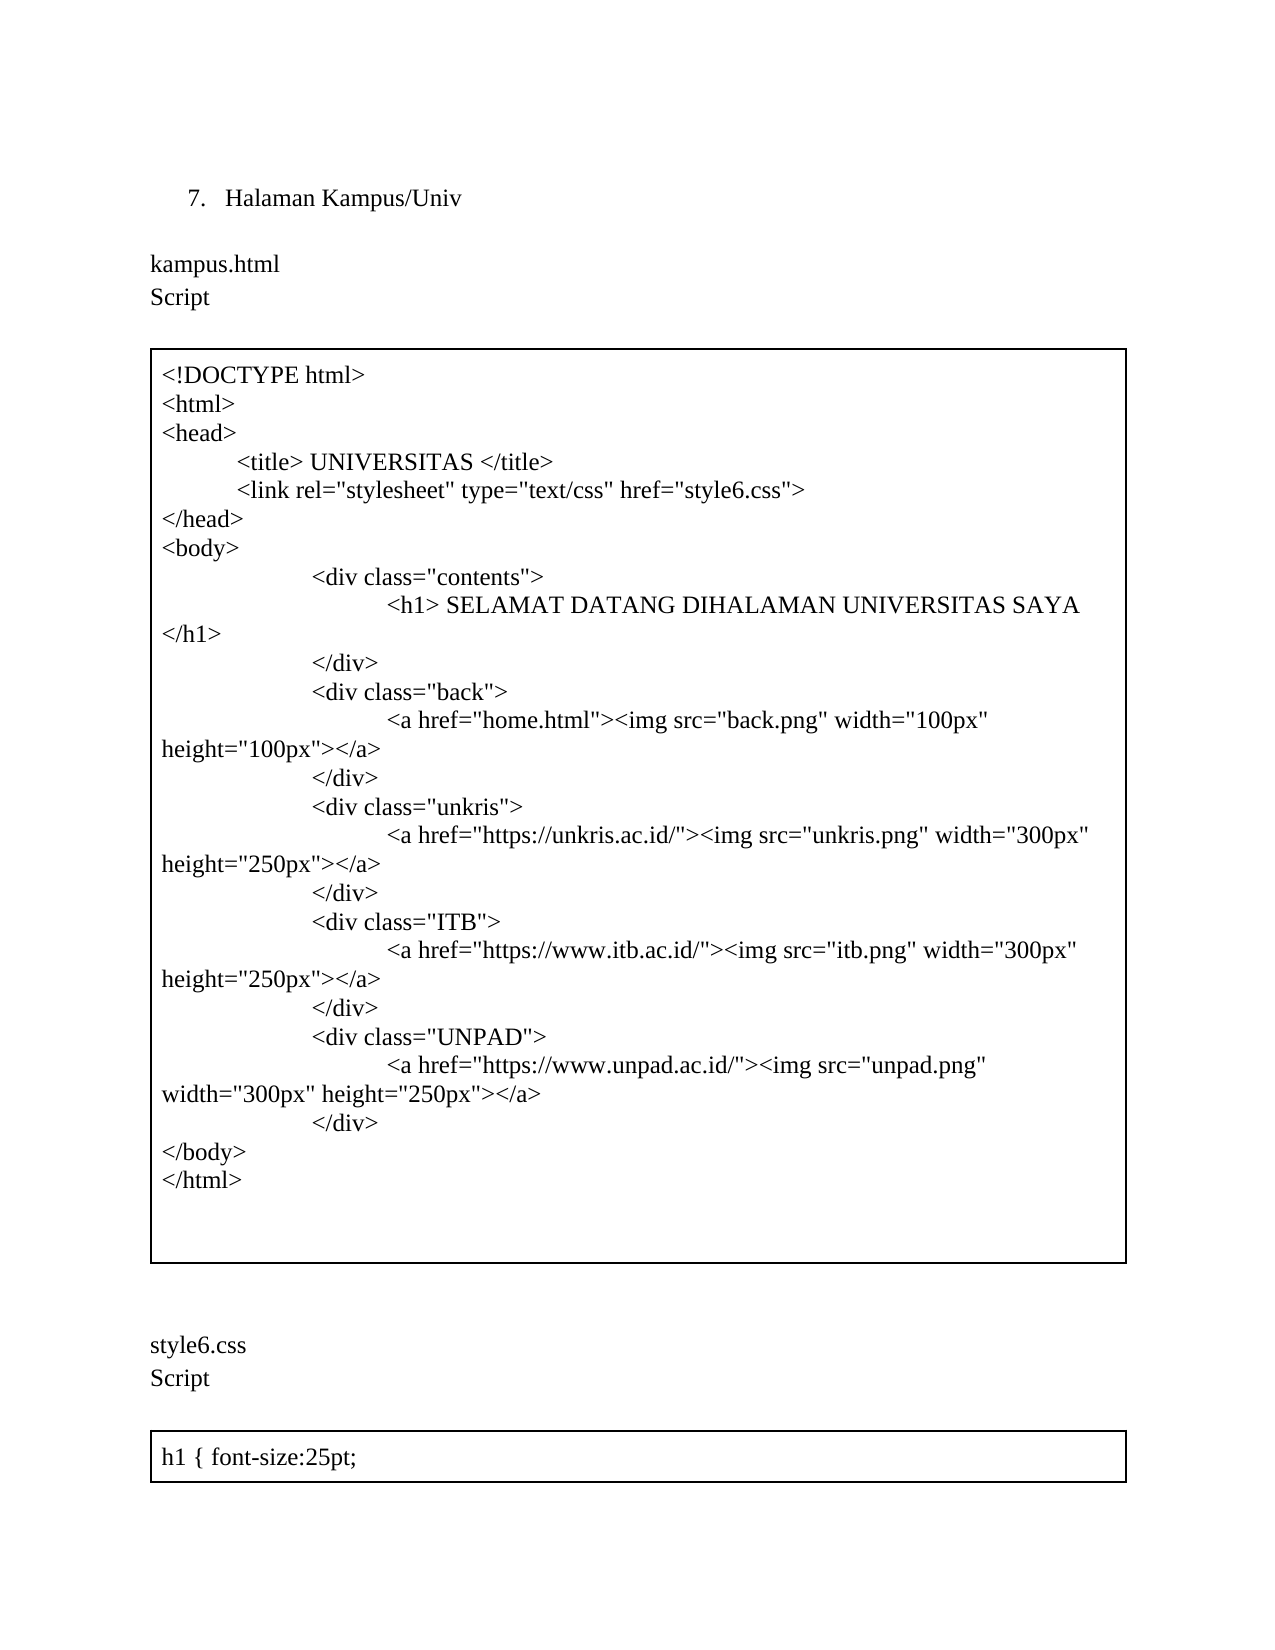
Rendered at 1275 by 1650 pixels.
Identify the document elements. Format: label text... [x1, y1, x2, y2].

text style6.css [150, 1330, 1125, 1359]
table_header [152, 1432, 1125, 1481]
text Script [150, 1363, 1125, 1392]
table_header <!DOCTYPE html> <html> <head> <title> UNIVERSITAS </title> <link rel="stylesheet" type="text/css" href="style6.css"> </head> <body> <div class="contents"> <h1> SELAMAT DATANG DIHALAMAN UNIVERSITAS SAYA </h1> </div> <div class="back"> <a href="home.html"><img src="back.png" width="100px" height="100px"></a> </div> <div class="unkris"> <a href="https://unkris.ac.id/"><img src="unkris.png" width="300px" height="250px"></a> </div> <div class="ITB"> <a href="https://www.itb.ac.id/"><img src="itb.png" width="300px" height="250px"></a> </div> <div class="UNPAD"> <a href="https://www.unpad.ac.id/"><img src="unpad.png" width="300px" height="250px"></a> </div> </body> </html> [152, 350, 1125, 1262]
text Script [150, 282, 1125, 311]
text kampus.html [150, 249, 1125, 278]
list Halaman Kampus/Univ [187, 183, 1125, 212]
